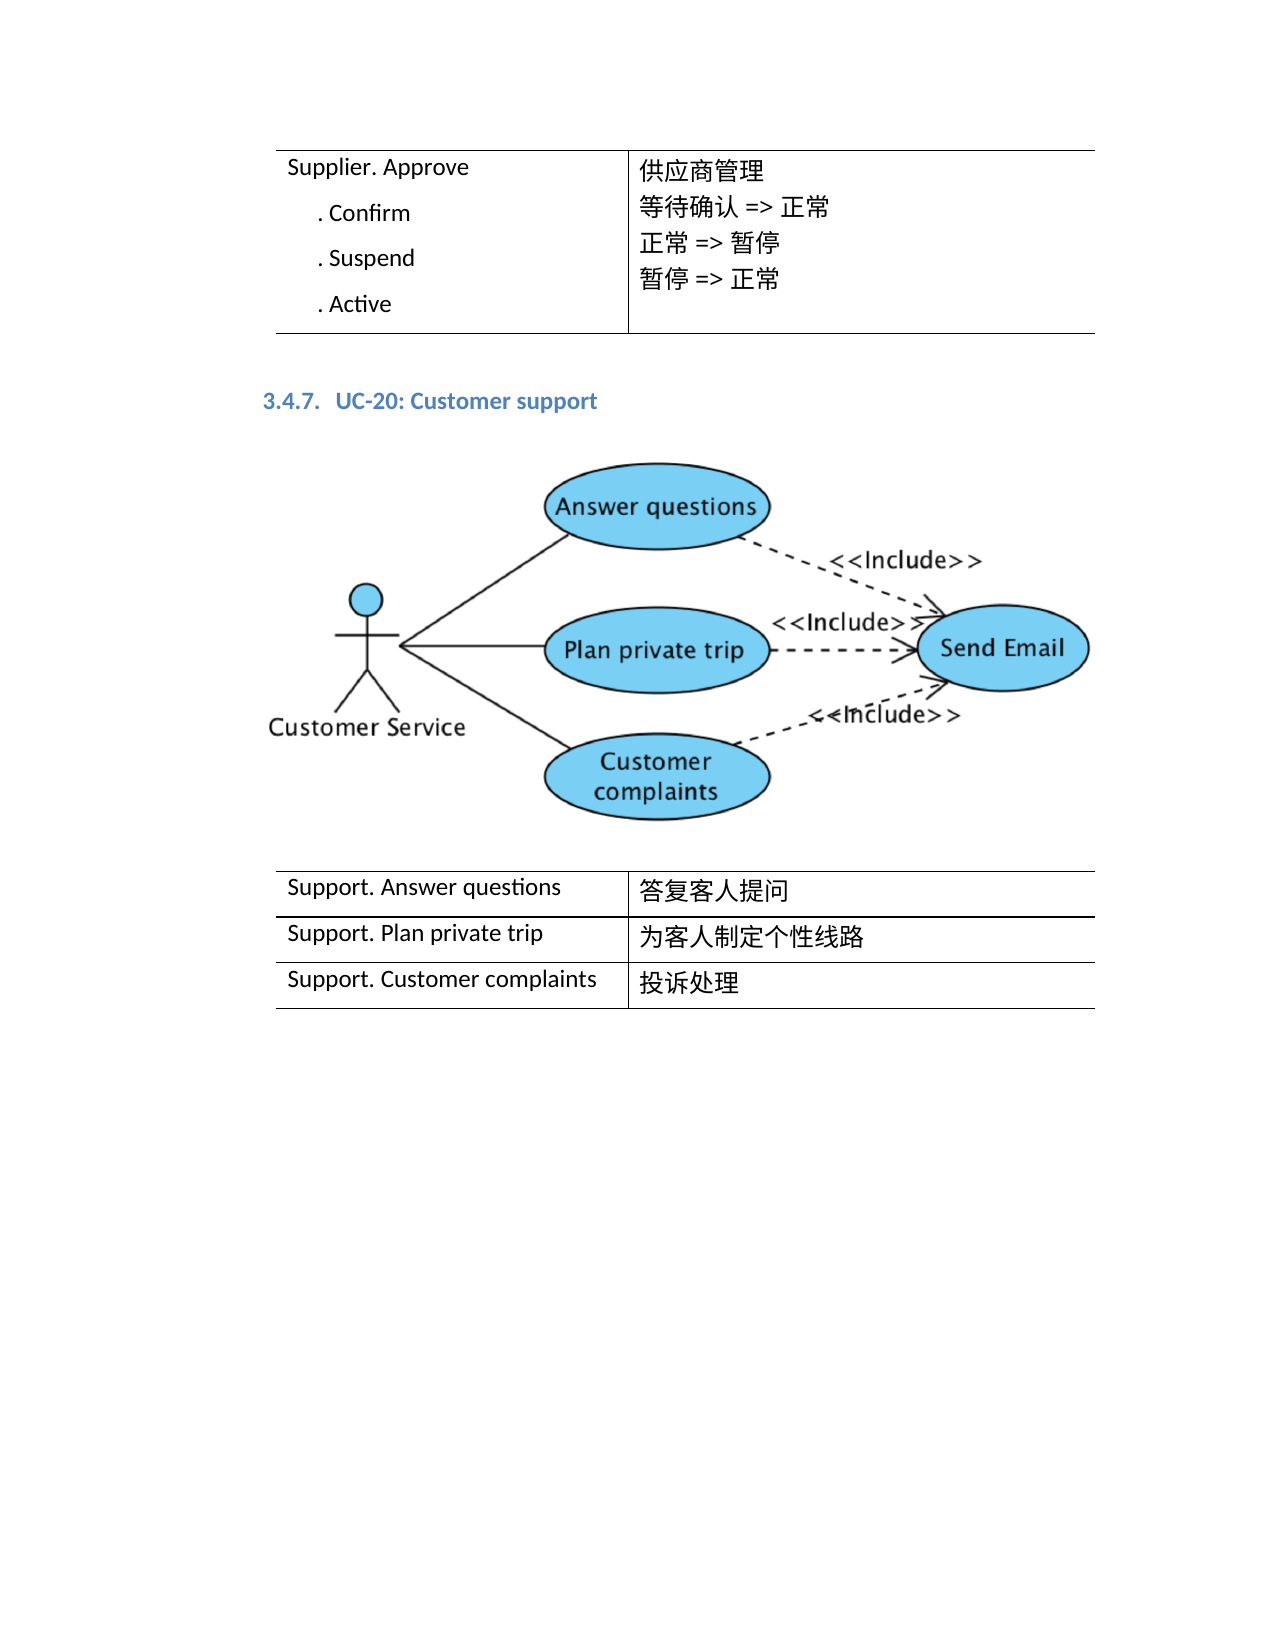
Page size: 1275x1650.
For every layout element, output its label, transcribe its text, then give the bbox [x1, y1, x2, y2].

picture [262, 444, 1107, 842]
table_cell Support. Plan private trip [276, 918, 628, 962]
subtitle UC-20: Customer support [262, 385, 1087, 416]
table_header 答复客人提问 [629, 872, 1095, 916]
table_cell 供应商管理 等待确认 => 正常 正常 => 暂停 暂停 => 正常 [629, 151, 1095, 333]
table_cell 投诉处理 [629, 963, 1095, 1008]
table_header Support. Answer questions [276, 872, 628, 916]
table_cell Supplier. Approve . Confirm . Suspend . Active [276, 151, 628, 333]
table_cell Support. Customer complaints [276, 963, 628, 1008]
table_cell 为客人制定个性线路 [629, 918, 1095, 962]
